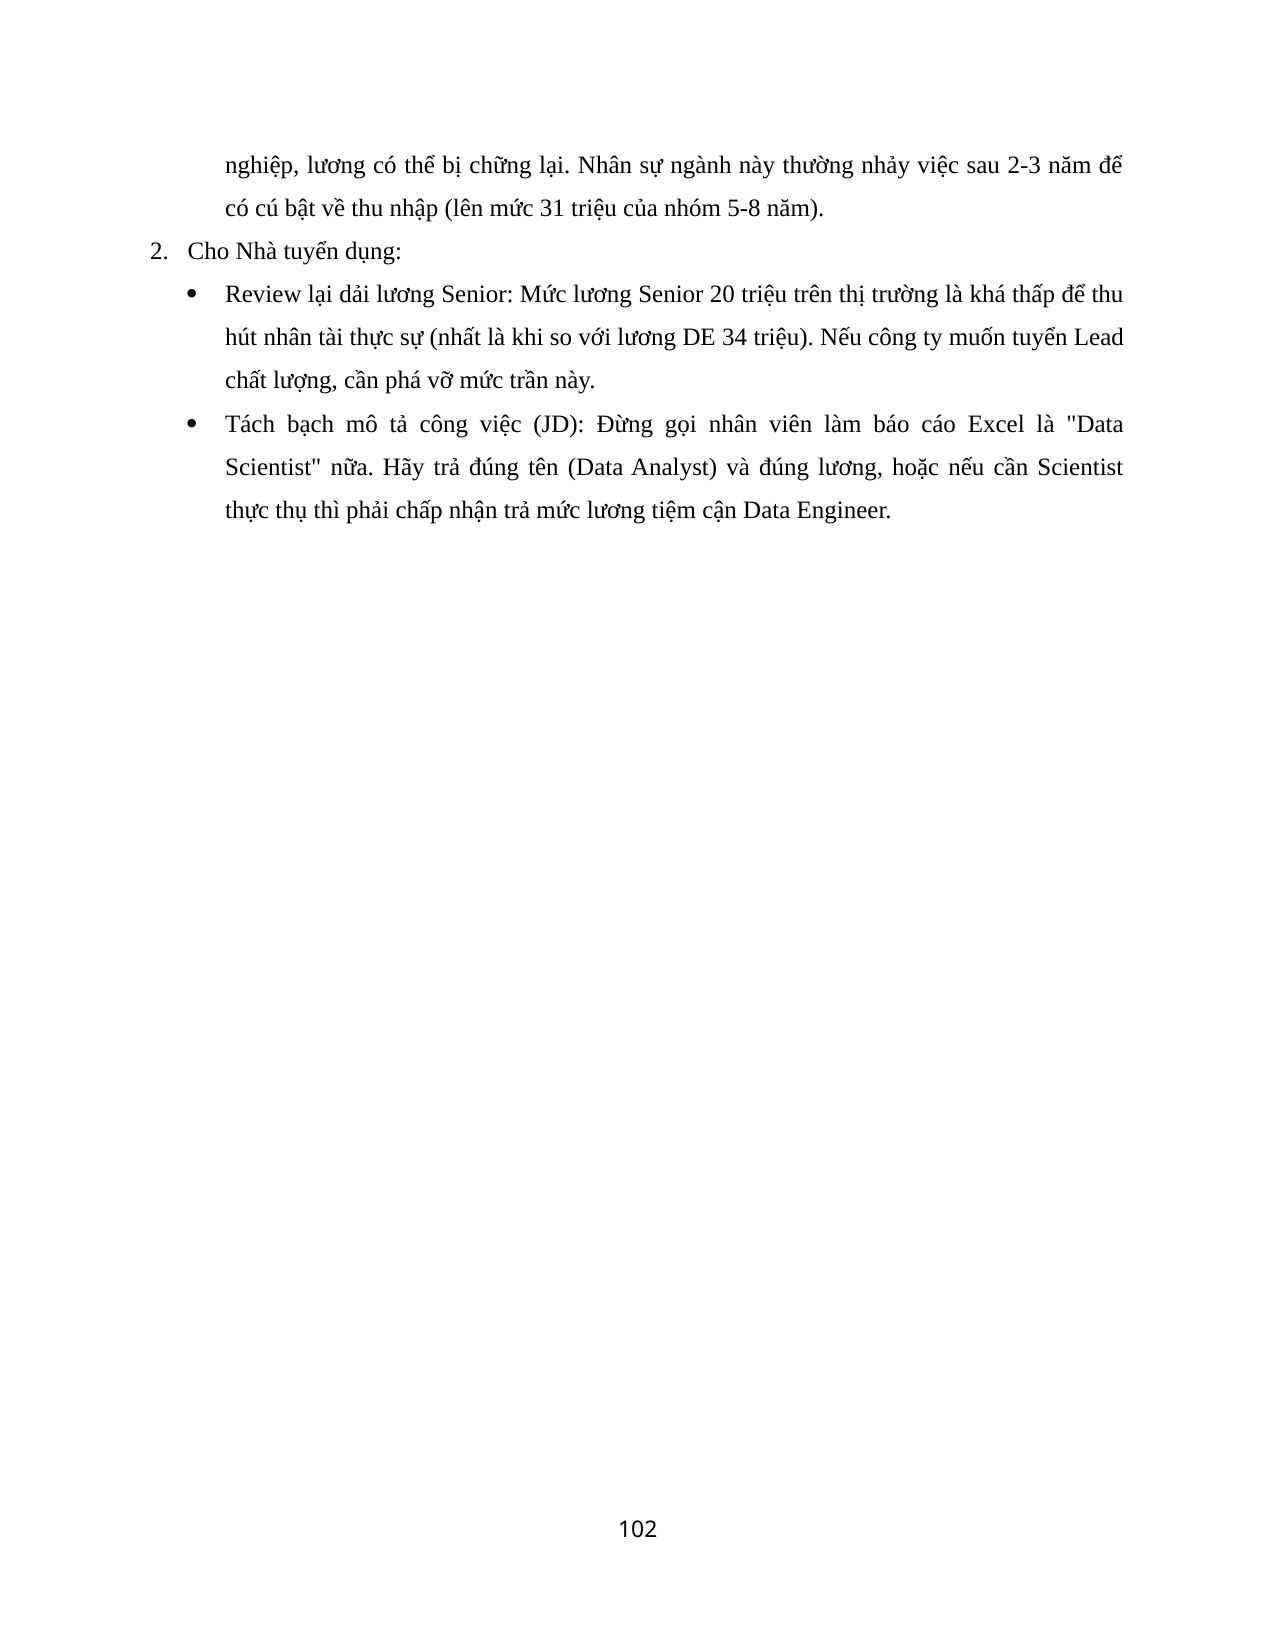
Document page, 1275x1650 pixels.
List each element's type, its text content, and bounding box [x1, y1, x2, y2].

list Review lại dải lương Senior: Mức lương Senior 20 triệu trên thị trường là khá thấp để thu hút nhân tài thực sự (nhất là khi so với lương DE 34 triệu). Nếu công ty muốn tuyển Lead chất lượng, cần phá vỡ mức trần này. [187, 279, 1125, 394]
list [187, 150, 1125, 222]
list Cho Nhà tuyển dụng: [150, 236, 1125, 265]
list Tách bạch mô tả công việc (JD): Đừng gọi nhân viên làm báo cáo Excel là "Data Scientist" nữa. Hãy trả đúng tên (Data Analyst) và đúng lương, hoặc nếu cần Scientist thực thụ thì phải chấp nhận trả mức lương tiệm cận Data Engineer. [187, 409, 1125, 524]
